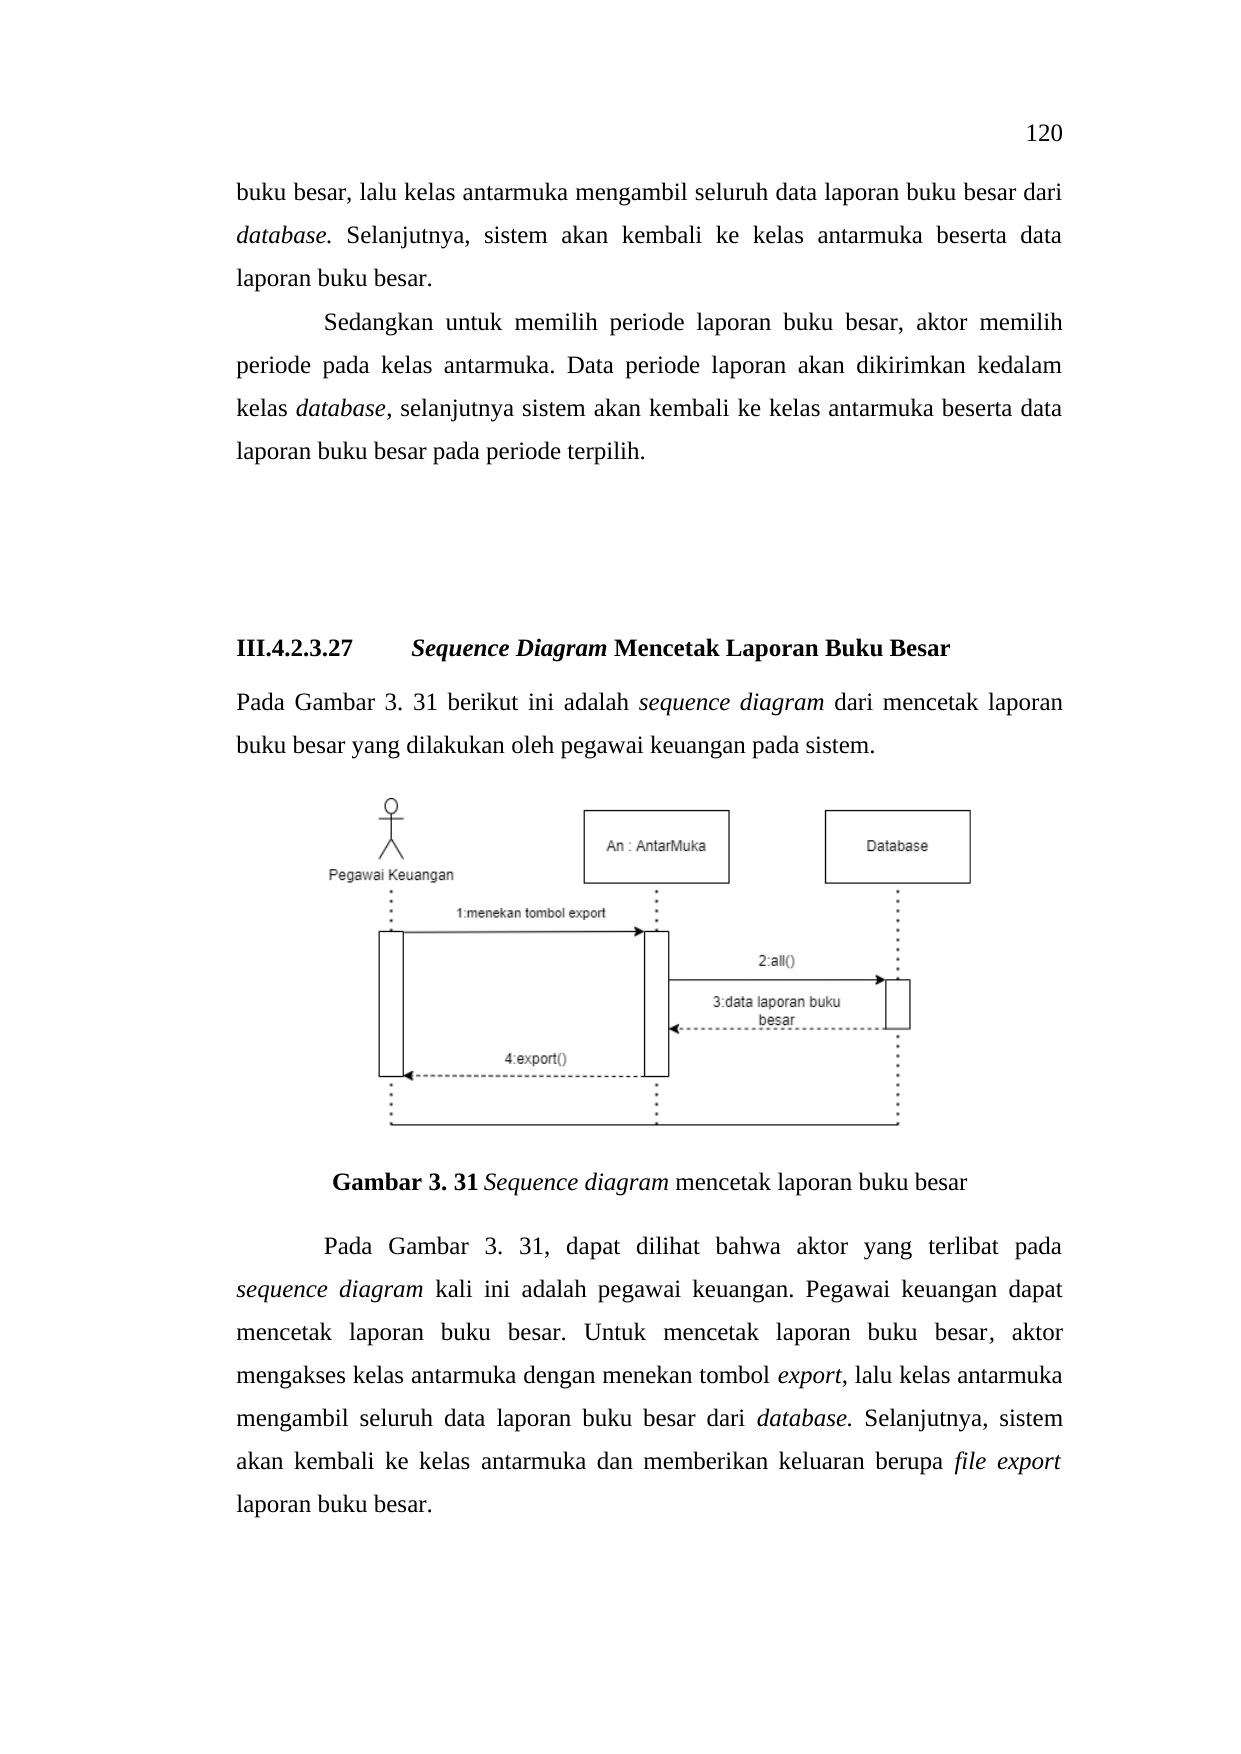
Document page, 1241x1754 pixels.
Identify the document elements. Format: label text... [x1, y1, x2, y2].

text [236, 177, 1063, 292]
text Sedangkan untuk memilih periode laporan buku besar, aktor memilih periode pada kelas antarmuka. Data periode laporan akan dikirimkan kedalam kelas database, selanjutnya sistem akan kembali ke kelas antarmuka beserta data laporan buku besar pada periode terpilih. [236, 307, 1063, 465]
picture [328, 798, 971, 1128]
subtitle Sequence Diagram Mencetak Laporan Buku Besar [236, 633, 1063, 662]
text Pada Gambar 3. 31, dapat dilihat bahwa aktor yang terlibat pada sequence diagram kali ini adalah pegawai keuangan. Pegawai keuangan dapat mencetak laporan buku besar. Untuk mencetak laporan buku besar, aktor mengakses kelas antarmuka dengan menekan tombol export, lalu kelas antarmuka mengambil seluruh data laporan buku besar dari database. Selanjutnya, sistem akan kembali ke kelas antarmuka dan memberikan keluaran berupa file export laporan buku besar. [236, 1231, 1063, 1518]
text Gambar 3. 31 Sequence diagram mencetak laporan buku besar [236, 1167, 1063, 1196]
text Pada Gambar 3. 31 berikut ini adalah sequence diagram dari mencetak laporan buku besar yang dilakukan oleh pegawai keuangan pada sistem. [236, 687, 1063, 759]
